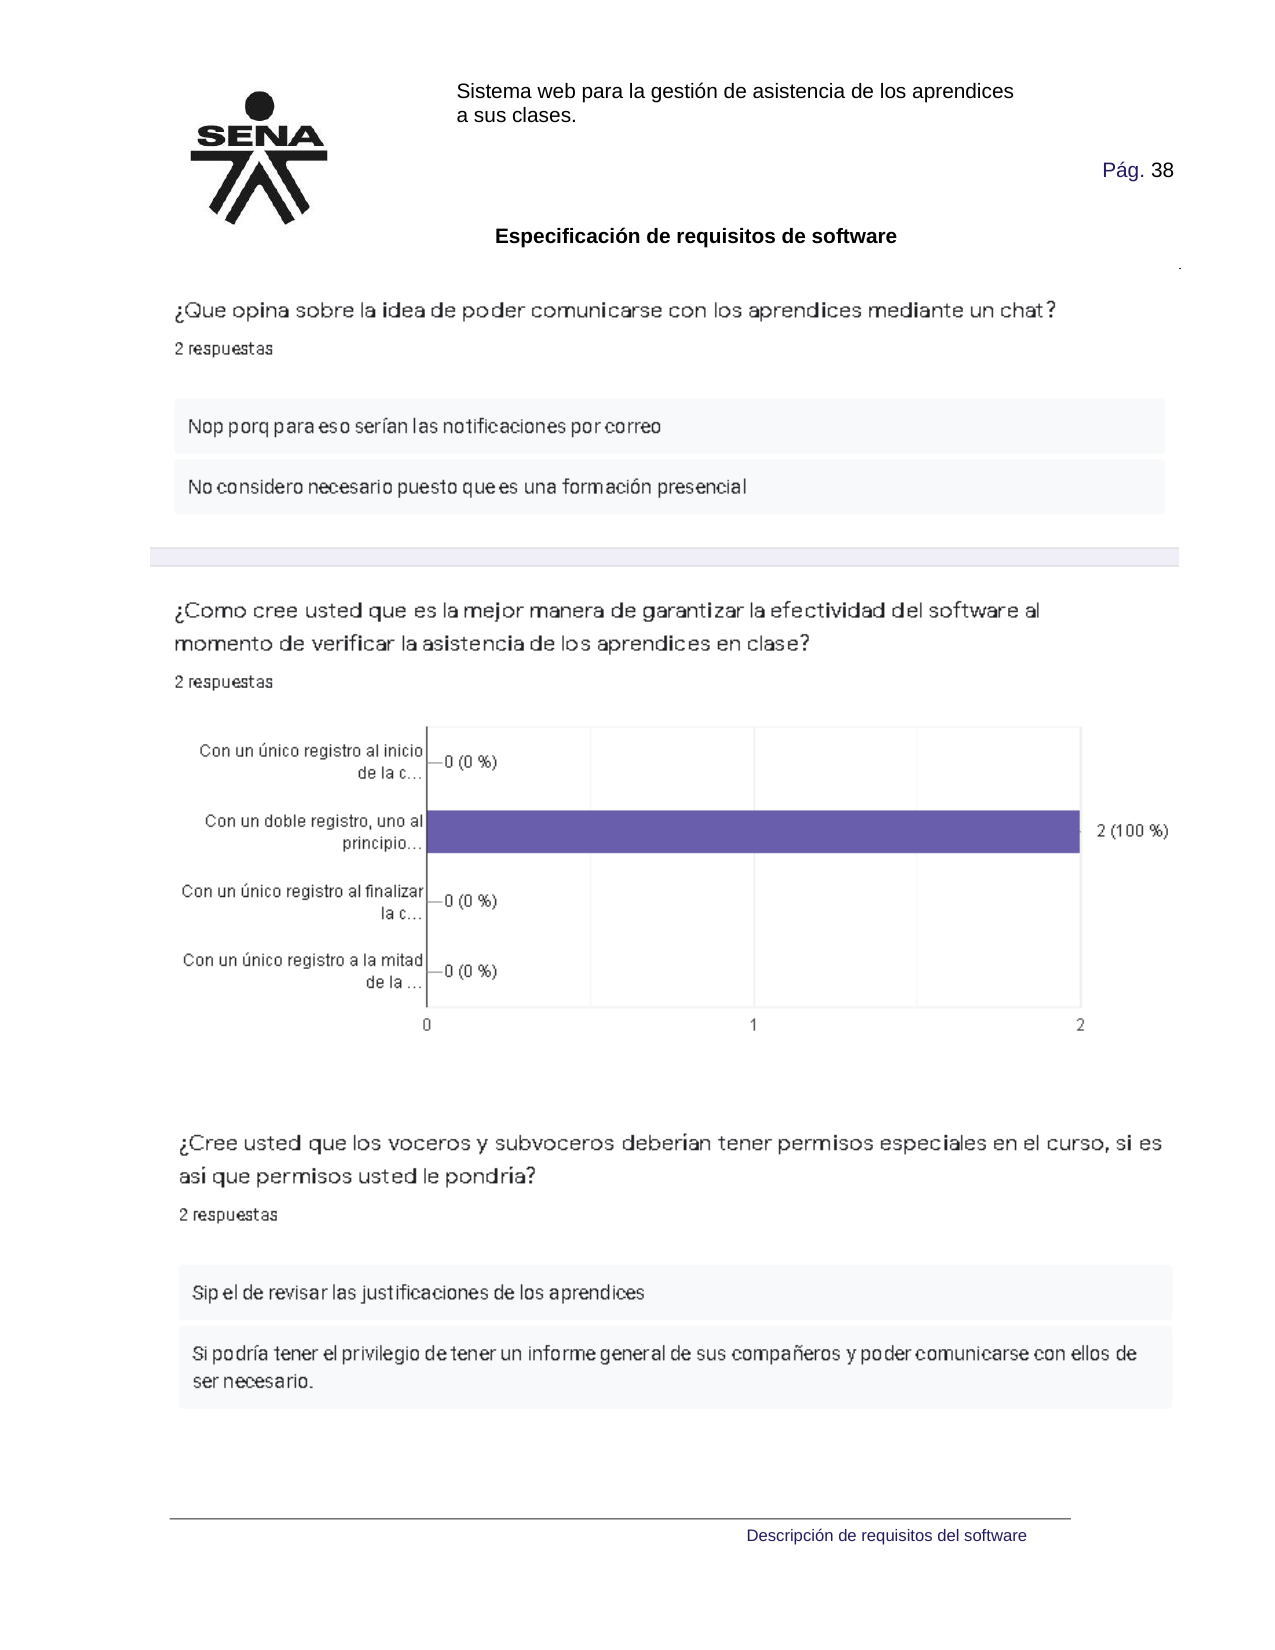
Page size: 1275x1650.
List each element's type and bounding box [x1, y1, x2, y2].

picture [190, 87, 328, 225]
picture [150, 1113, 1193, 1431]
picture [150, 268, 1179, 1086]
